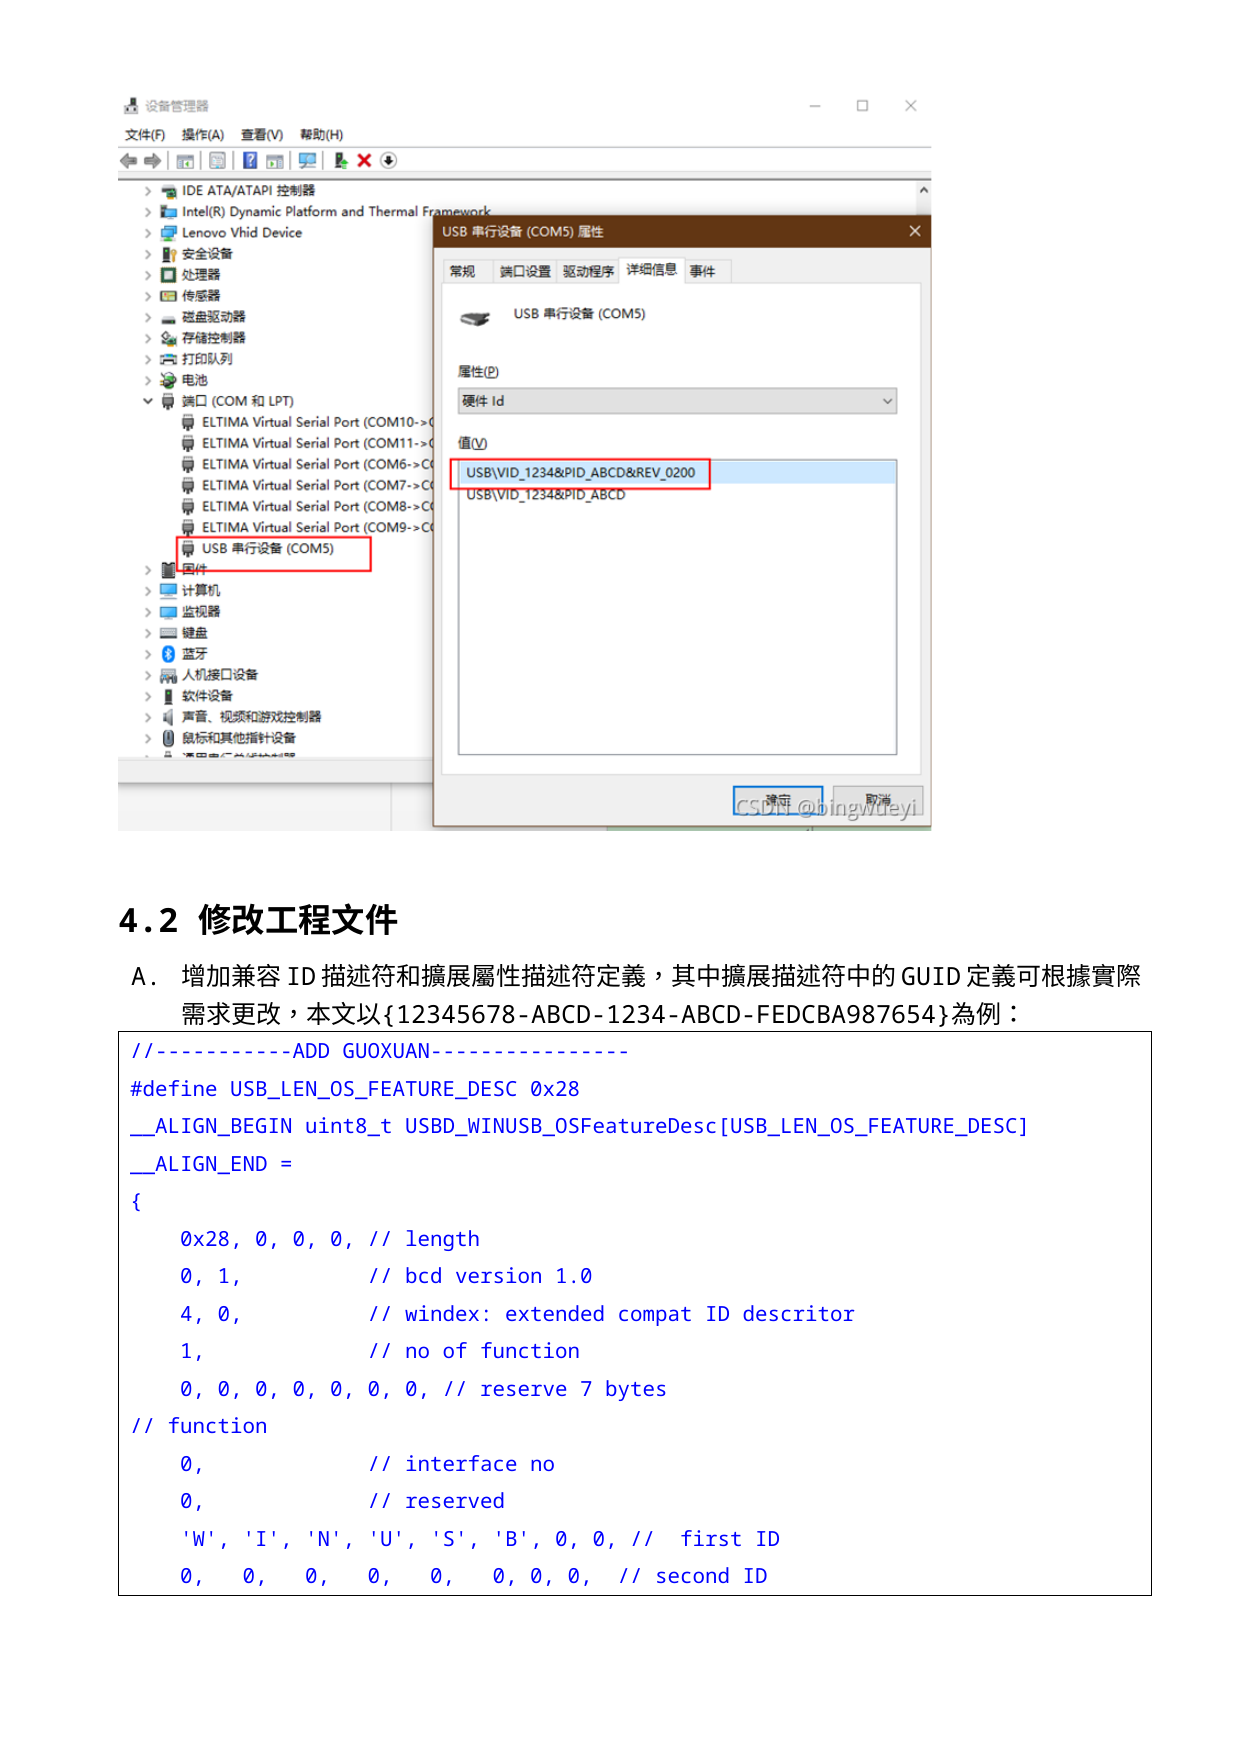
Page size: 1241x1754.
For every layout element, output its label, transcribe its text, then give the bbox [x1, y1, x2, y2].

picture [118, 93, 932, 831]
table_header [119, 1032, 1151, 1594]
list 增加兼容ID描述符和擴展屬性描述符定義，其中擴展描述符中的GUID定義可根據實際需求更改，本文以{12345678-ABCD-1234-ABCD-FEDCBA987654}為例： [131, 956, 1152, 1031]
subtitle 4.2 修改工程文件 [118, 881, 1152, 956]
